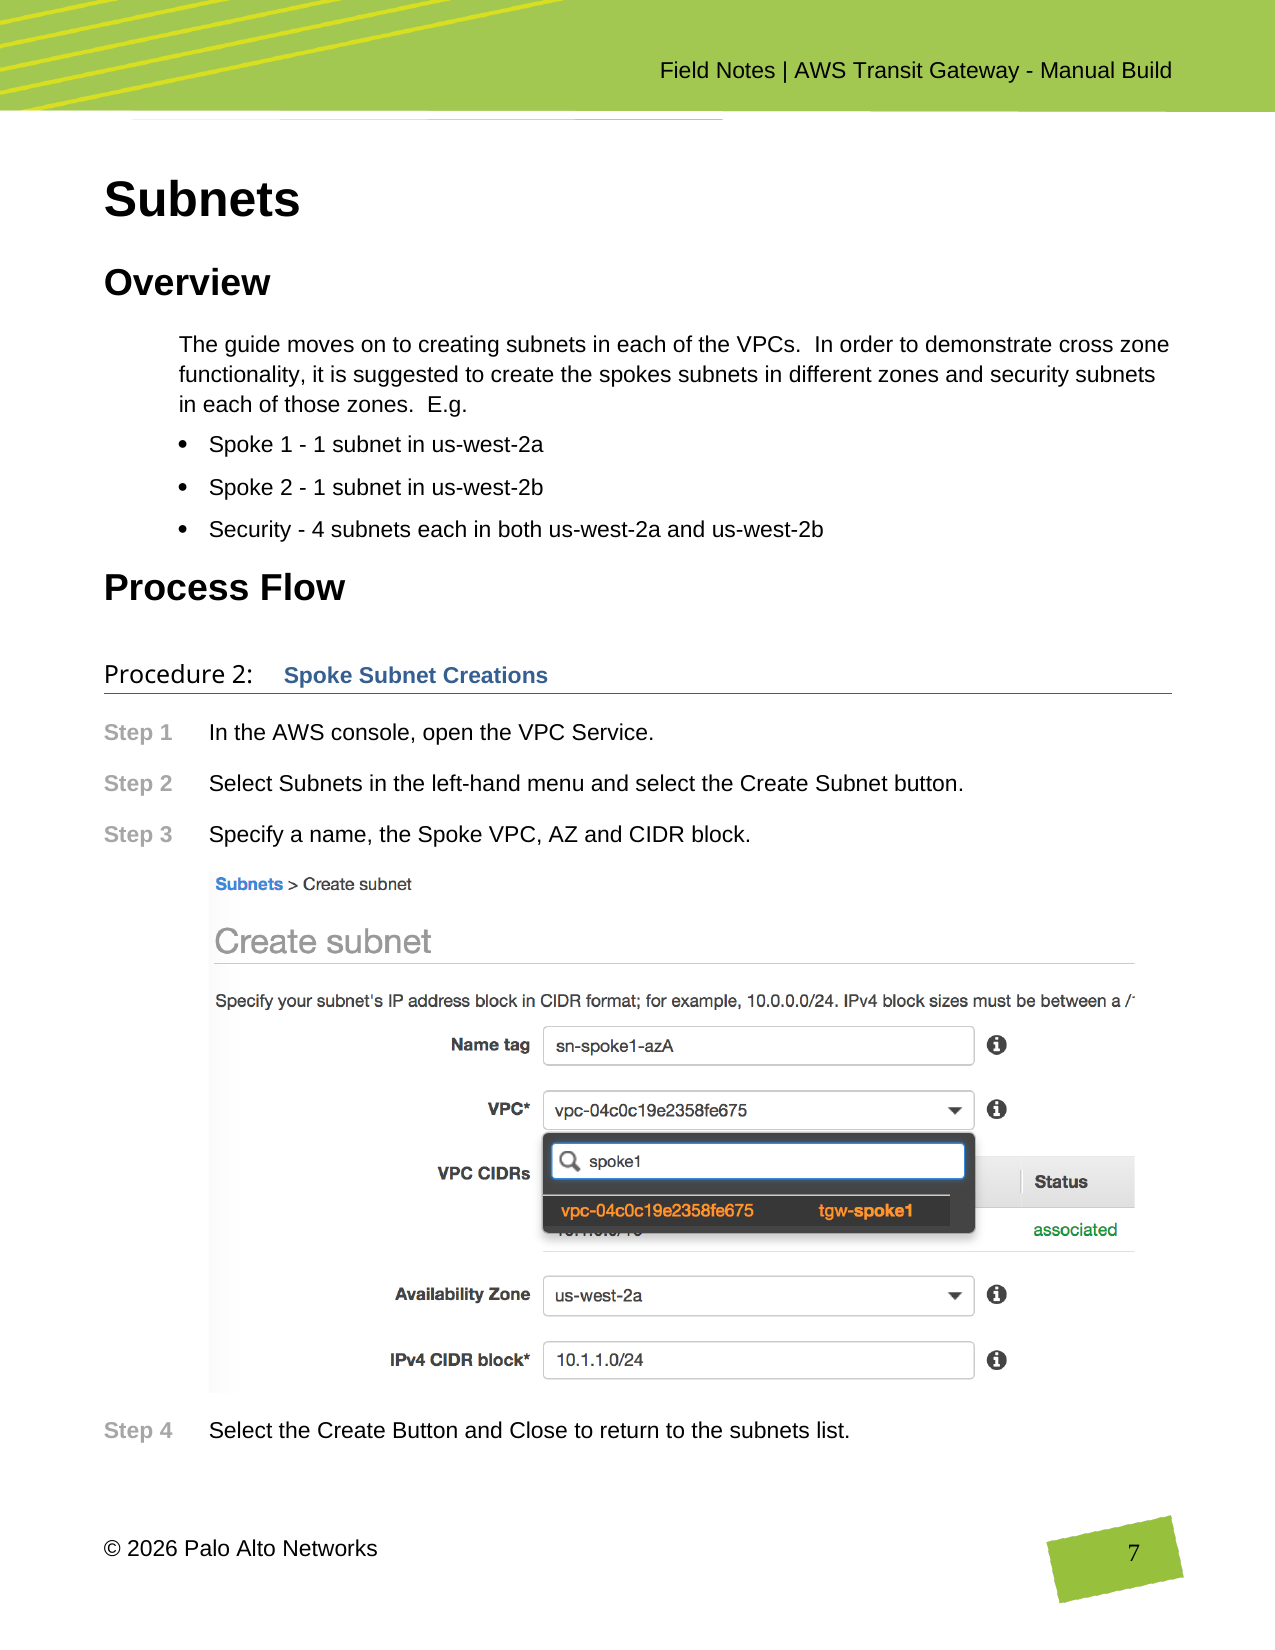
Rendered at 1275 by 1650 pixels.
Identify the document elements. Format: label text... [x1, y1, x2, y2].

text The guide moves on to creating subnets in each of the VPCs. In order to demonstrate cross zone functionality, it is suggested to create the spokes subnets in different zones and security subnets in each of those zones. E.g. [178, 331, 1172, 418]
text In the AWS console, open the VPC Service. [103, 719, 1172, 746]
text Security - 4 subnets each in both us-west-2a and us-west-2b [178, 516, 1172, 543]
subtitle Overview [103, 261, 1172, 304]
picture [0, 0, 1275, 1650]
subtitle Subnets [103, 169, 1172, 227]
text Specify a name, the Spoke VPC, AZ and CIDR block. [103, 821, 1172, 848]
text Select the Create Button and Close to return to the subnets list. [103, 1417, 1172, 1444]
text Spoke 2 - 1 subnet in us-west-2b [178, 474, 1172, 500]
text Select Subnets in the left-hand menu and select the Create Subnet button. [103, 770, 1172, 797]
text Spoke Subnet Creations [103, 657, 1172, 693]
subtitle Process Flow [103, 565, 1172, 608]
text Spoke 1 - 1 subnet in us-west-2a [178, 431, 1172, 457]
